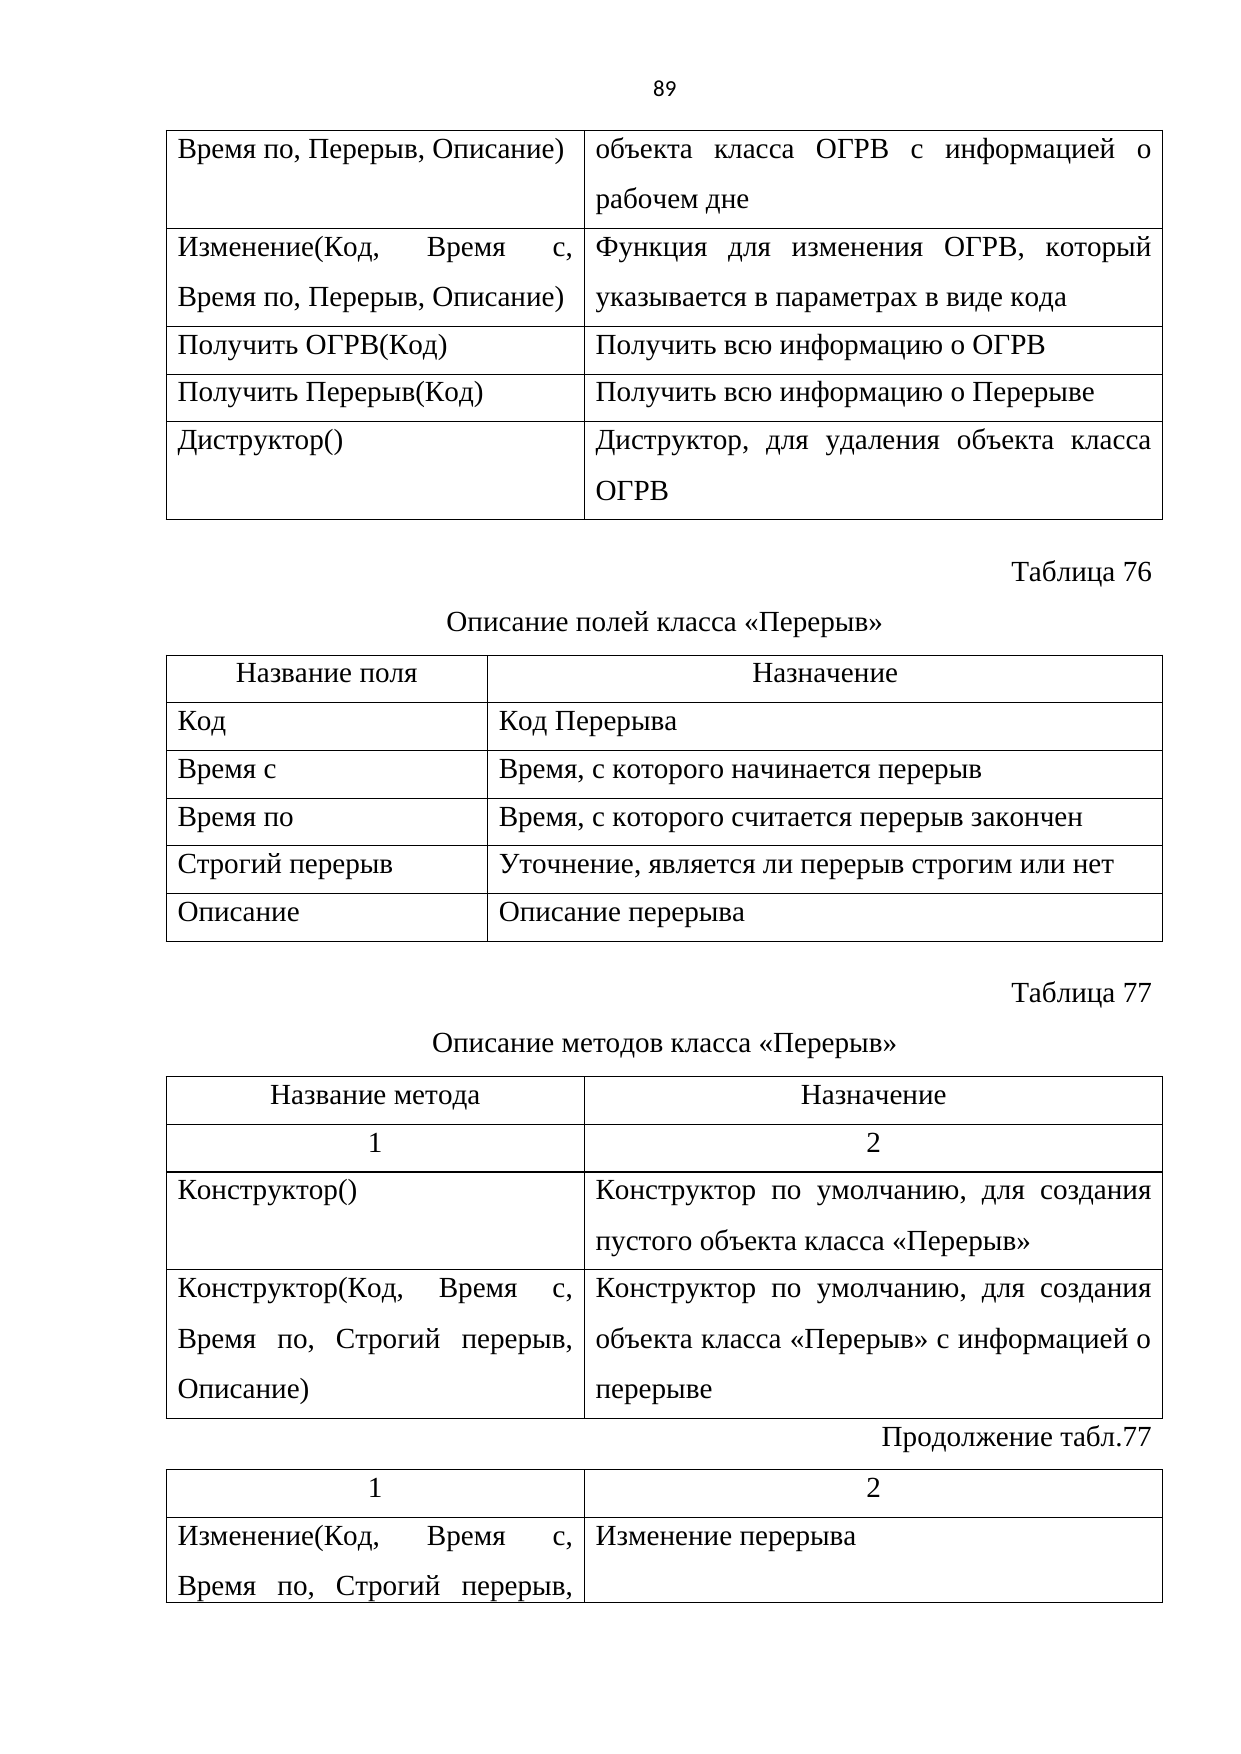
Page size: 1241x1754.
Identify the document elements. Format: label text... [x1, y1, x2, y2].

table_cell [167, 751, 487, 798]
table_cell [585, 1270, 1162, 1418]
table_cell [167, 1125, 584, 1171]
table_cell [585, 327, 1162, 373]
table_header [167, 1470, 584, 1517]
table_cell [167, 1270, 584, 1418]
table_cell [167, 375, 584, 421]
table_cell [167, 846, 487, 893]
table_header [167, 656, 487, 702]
text Таблица 77 [251, 975, 1152, 1009]
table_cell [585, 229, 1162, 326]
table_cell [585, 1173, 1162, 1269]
text Таблица 76 [251, 554, 1152, 587]
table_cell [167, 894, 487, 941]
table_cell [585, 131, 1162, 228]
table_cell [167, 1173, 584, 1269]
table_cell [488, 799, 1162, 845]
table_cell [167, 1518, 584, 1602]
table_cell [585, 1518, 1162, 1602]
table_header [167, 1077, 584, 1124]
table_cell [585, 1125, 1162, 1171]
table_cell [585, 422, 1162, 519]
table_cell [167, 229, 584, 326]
text Описание методов класса «Перерыв» [177, 1026, 1152, 1059]
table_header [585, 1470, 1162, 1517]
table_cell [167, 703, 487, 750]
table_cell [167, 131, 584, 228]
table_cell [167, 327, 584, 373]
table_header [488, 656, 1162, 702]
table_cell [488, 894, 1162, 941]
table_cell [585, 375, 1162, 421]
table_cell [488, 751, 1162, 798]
text Описание полей класса «Перерыв» [177, 604, 1152, 638]
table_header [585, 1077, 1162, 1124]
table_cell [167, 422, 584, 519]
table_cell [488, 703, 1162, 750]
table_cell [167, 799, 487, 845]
text Продолжение табл.77 [177, 1419, 1152, 1452]
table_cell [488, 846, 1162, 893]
